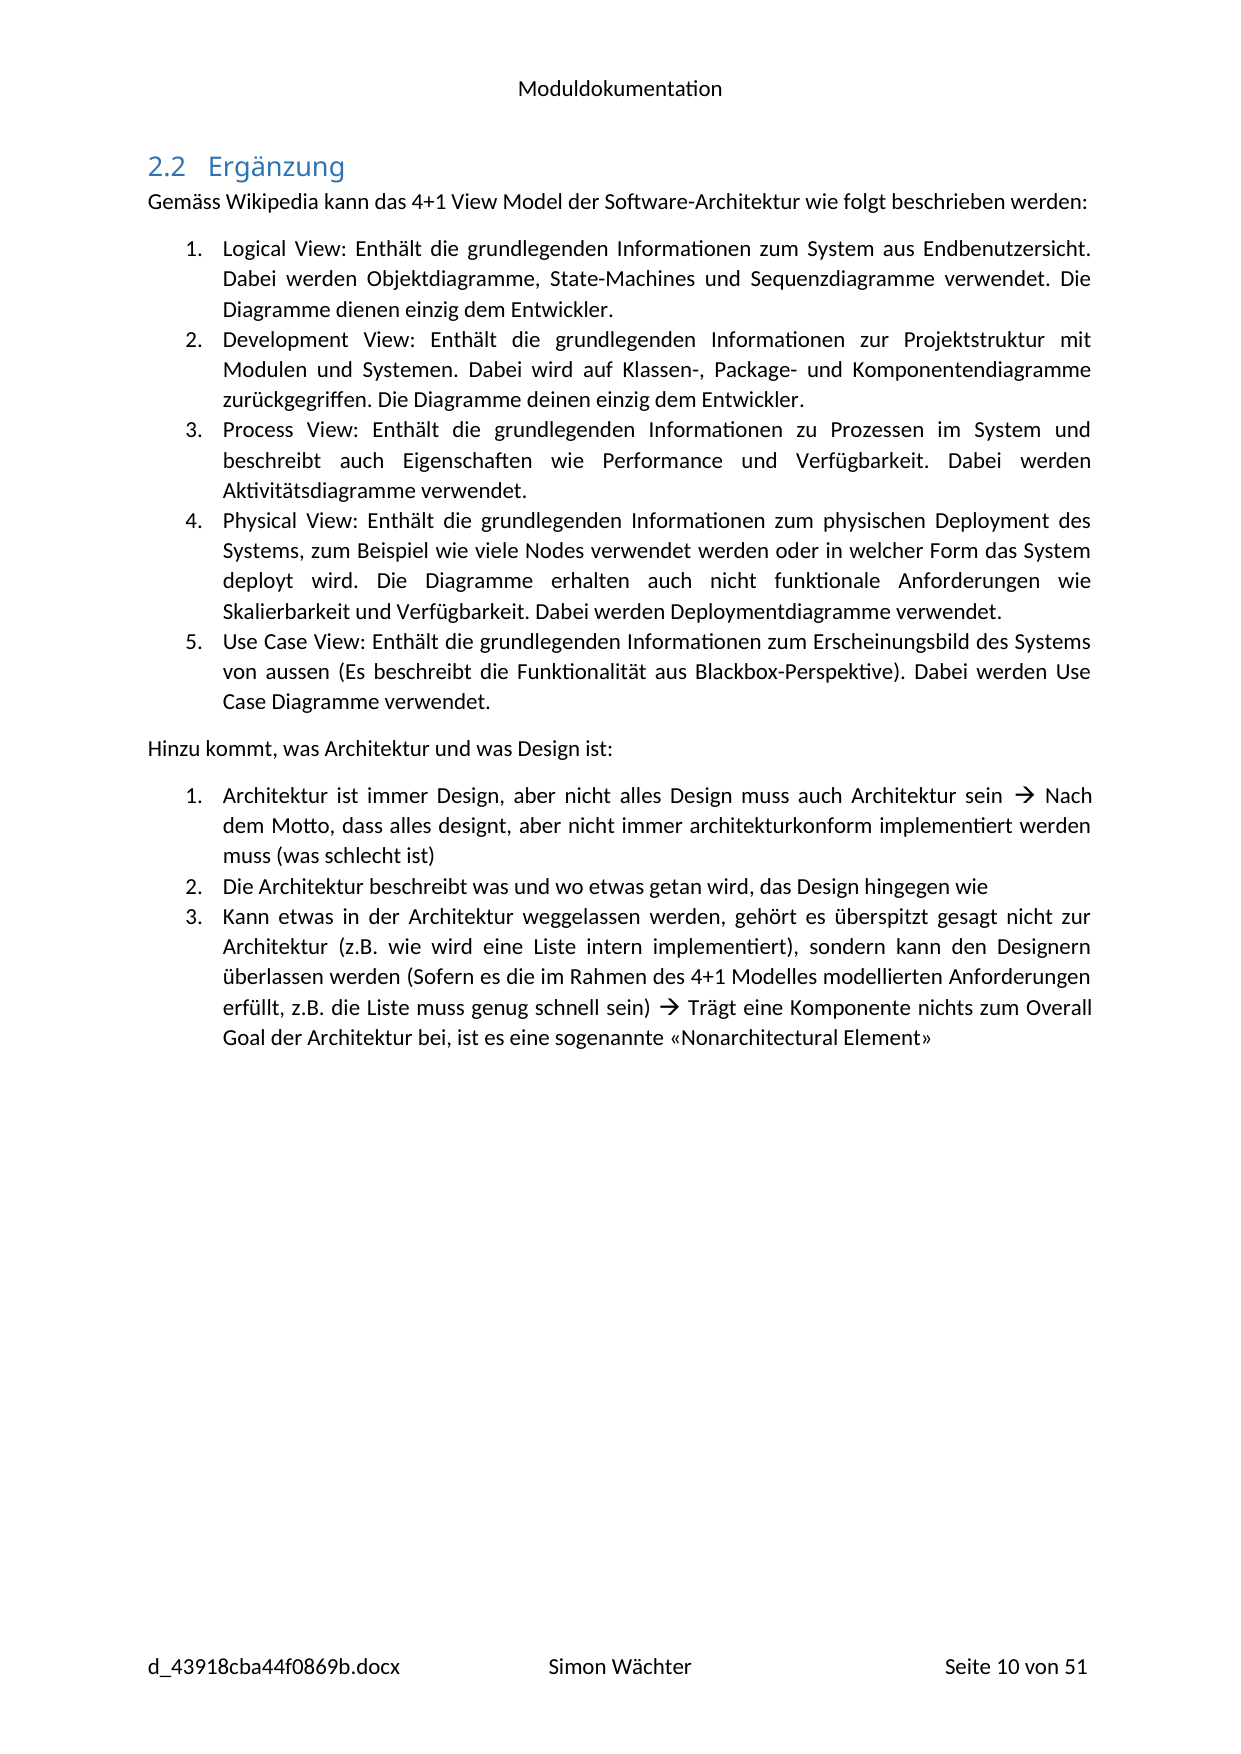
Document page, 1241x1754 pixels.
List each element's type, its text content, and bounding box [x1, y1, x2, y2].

list Architektur ist immer Design, aber nicht alles Design muss auch Architektur sein Nach dem Motto, dass alles designt, aber nicht immer architekturkonform implementiert werden muss (was schlecht ist) [185, 781, 1093, 869]
list Logical View: Enthält die grundlegenden Informationen zum System aus Endbenutzersicht. Dabei werden Objektdiagramme, State-Machines und Sequenzdiagramme verwendet. Die Diagramme dienen einzig dem Entwickler. [185, 234, 1093, 323]
list Kann etwas in der Architektur weggelassen werden, gehört es überspitzt gesagt nicht zur Architektur (z.B. wie wird eine Liste intern implementiert), sondern kann den Designern überlassen werden (Sofern es die im Rahmen des 4+1 Modelles modellierten Anforderungen erfüllt, z.B. die Liste muss genug schnell sein) Trägt eine Komponente nichts zum Overall Goal der Architektur bei, ist es eine sogenannte «Nonarchitectural Element» [185, 902, 1093, 1051]
list Development View: Enthält die grundlegenden Informationen zur Projektstruktur mit Modulen und Systemen. Dabei wird auf Klassen-, Package- und Komponentendiagramme zurückgegriffen. Die Diagramme deinen einzig dem Entwickler. [185, 325, 1093, 413]
text Hinzu kommt, was Architektur und was Design ist: [148, 734, 1093, 762]
list Process View: Enthält die grundlegenden Informationen zu Prozessen im System und beschreibt auch Eigenschaften wie Performance und Verfügbarkeit. Dabei werden Aktivitätsdiagramme verwendet. [185, 416, 1093, 504]
list Die Architektur beschreibt was und wo etwas getan wird, das Design hingegen wie [185, 872, 1093, 900]
subtitle Ergänzung [148, 148, 1093, 184]
list Use Case View: Enthält die grundlegenden Informationen zum Erscheinungsbild des Systems von aussen (Es beschreibt die Funktionalität aus Blackbox-Perspektive). Dabei werden Use Case Diagramme verwendet. [185, 627, 1093, 715]
text Gemäss Wikipedia kann das 4+1 View Model der Software-Architektur wie folgt beschrieben werden: [148, 187, 1093, 215]
list Physical View: Enthält die grundlegenden Informationen zum physischen Deployment des Systems, zum Beispiel wie viele Nodes verwendet werden oder in welcher Form das System deployt wird. Die Diagramme erhalten auch nicht funktionale Anforderungen wie Skalierbarkeit und Verfügbarkeit. Dabei werden Deploymentdiagramme verwendet. [185, 506, 1093, 625]
